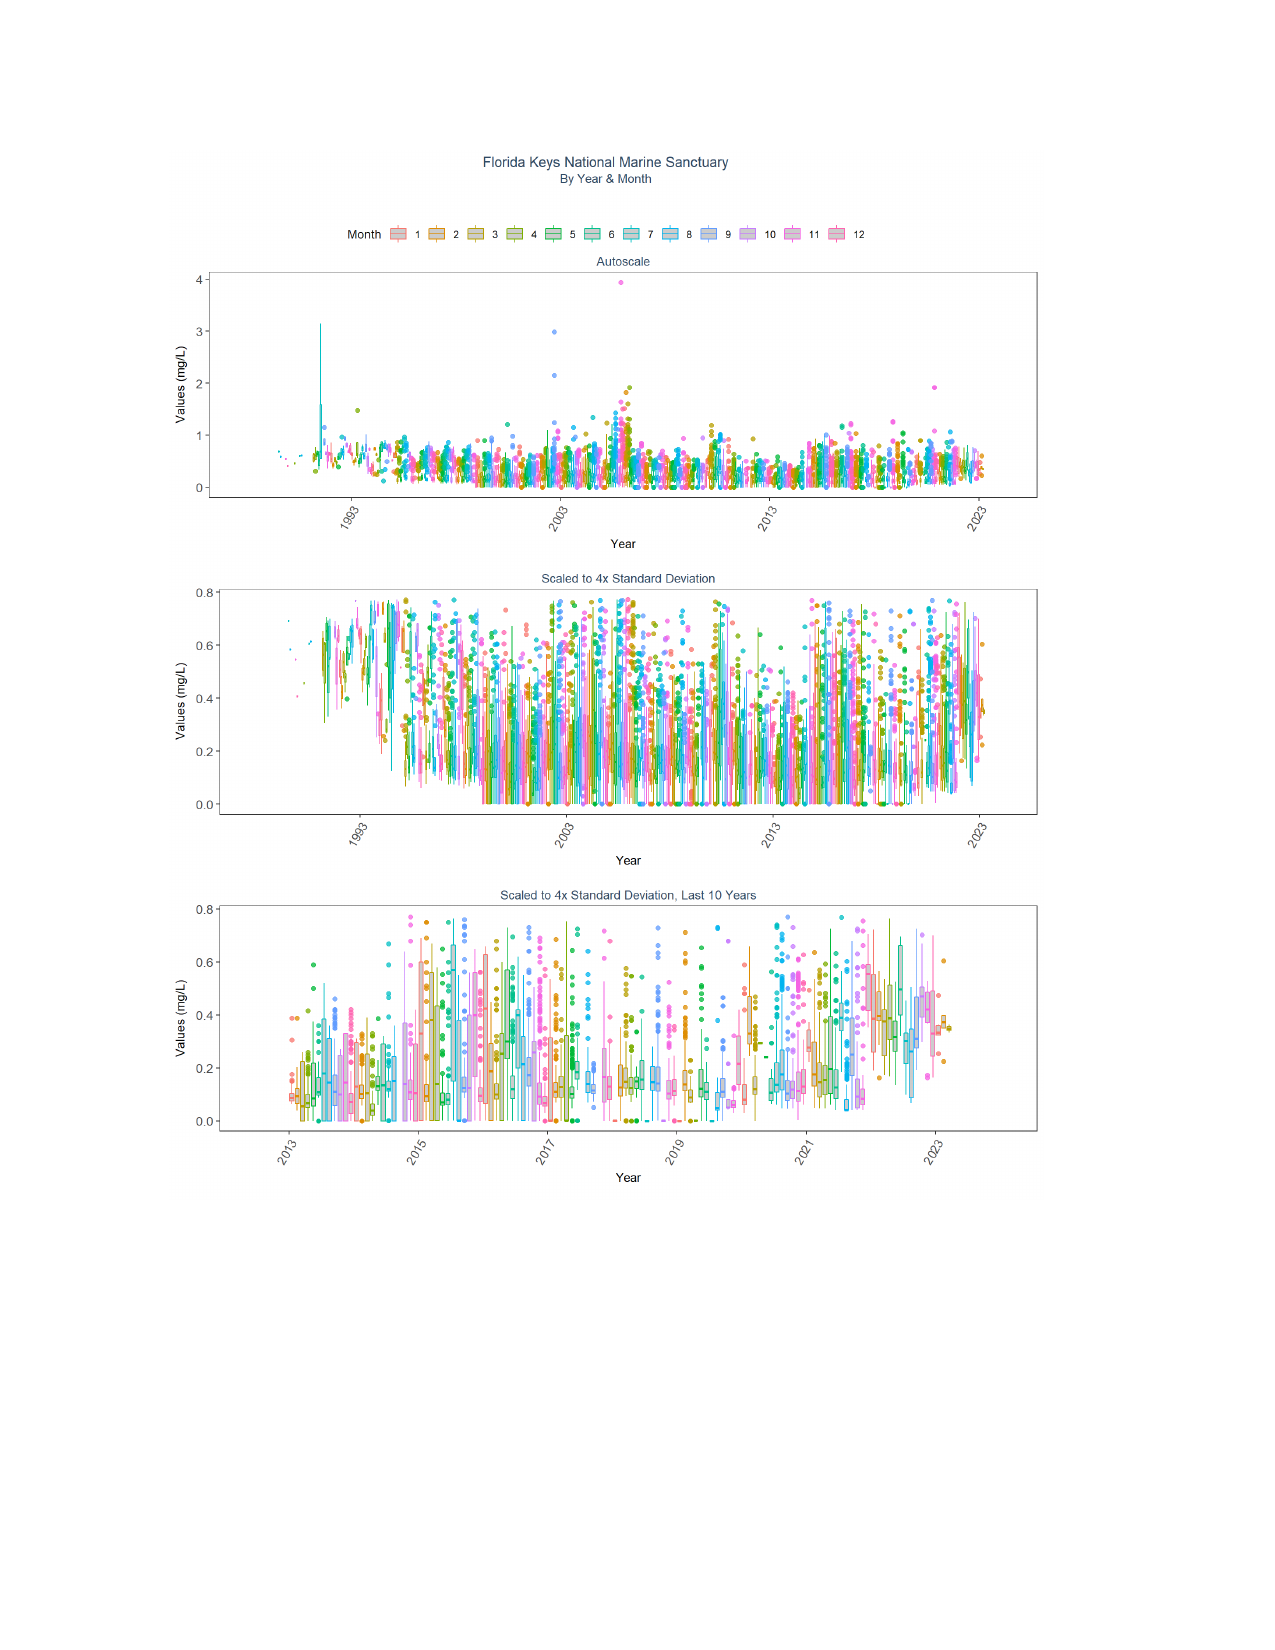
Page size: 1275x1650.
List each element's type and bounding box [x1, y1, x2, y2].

picture [168, 150, 1044, 1200]
